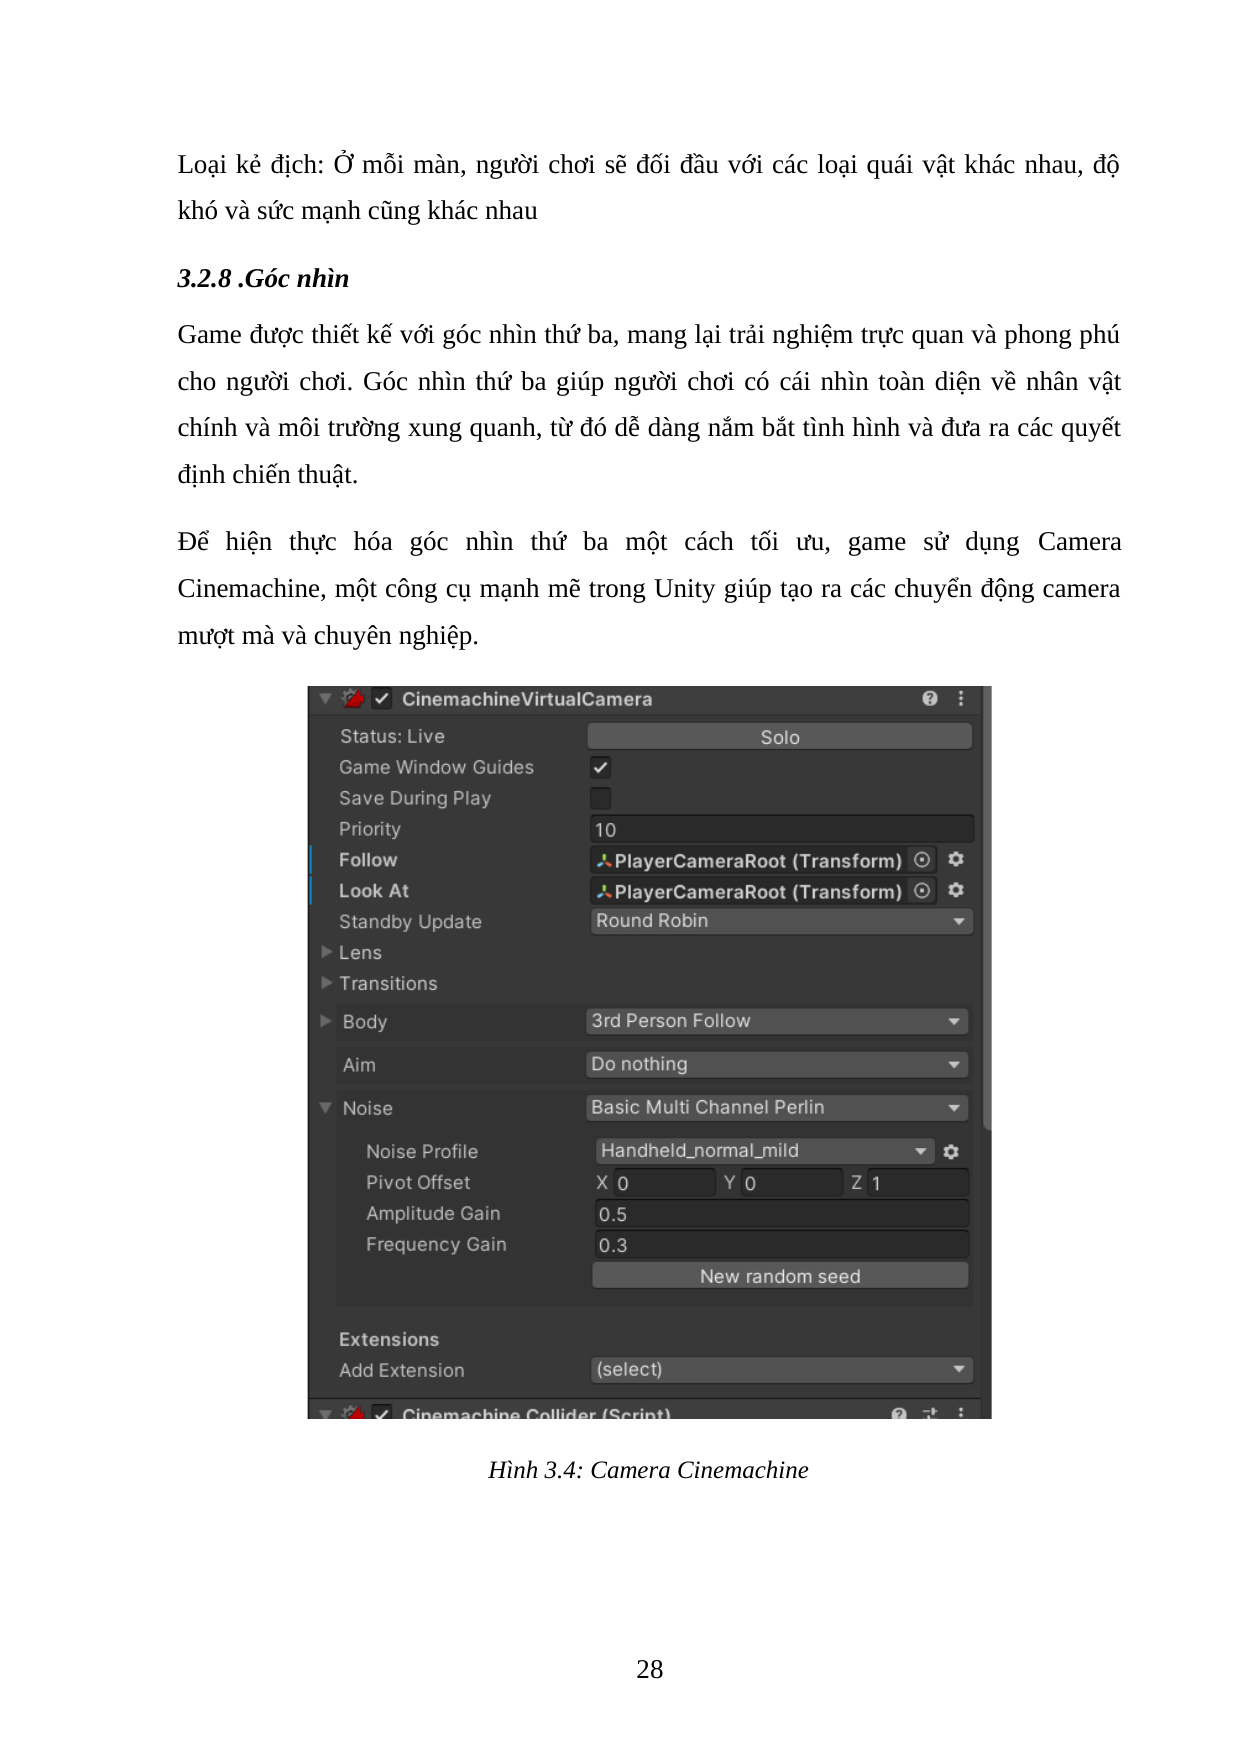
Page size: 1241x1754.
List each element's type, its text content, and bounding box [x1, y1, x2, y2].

text Hình 3.4: Camera Cinemachine [177, 1455, 1122, 1483]
picture [307, 686, 992, 1419]
text Loại kẻ địch: Ở mỗi màn, người chơi sẽ đối đầu với các loại quái vật khác nhau, độ khó và sức mạnh cũng khác nhau [177, 148, 1122, 226]
text Game được thiết kế với góc nhìn thứ ba, mang lại trải nghiệm trực quan và phong phú cho người chơi. Góc nhìn thứ ba giúp người chơi có cái nhìn toàn diện về nhân vật chính và môi trường xung quanh, từ đó dễ dàng nắm bắt tình hình và đưa ra các quyết định chiến thuật. [177, 318, 1122, 489]
text Để hiện thực hóa góc nhìn thứ ba một cách tối ưu, game sử dụng Camera Cinemachine, một công cụ mạnh mẽ trong Unity giúp tạo ra các chuyển động camera mượt mà và chuyên nghiệp. [177, 526, 1122, 650]
subtitle .Góc nhìn [177, 262, 1122, 293]
